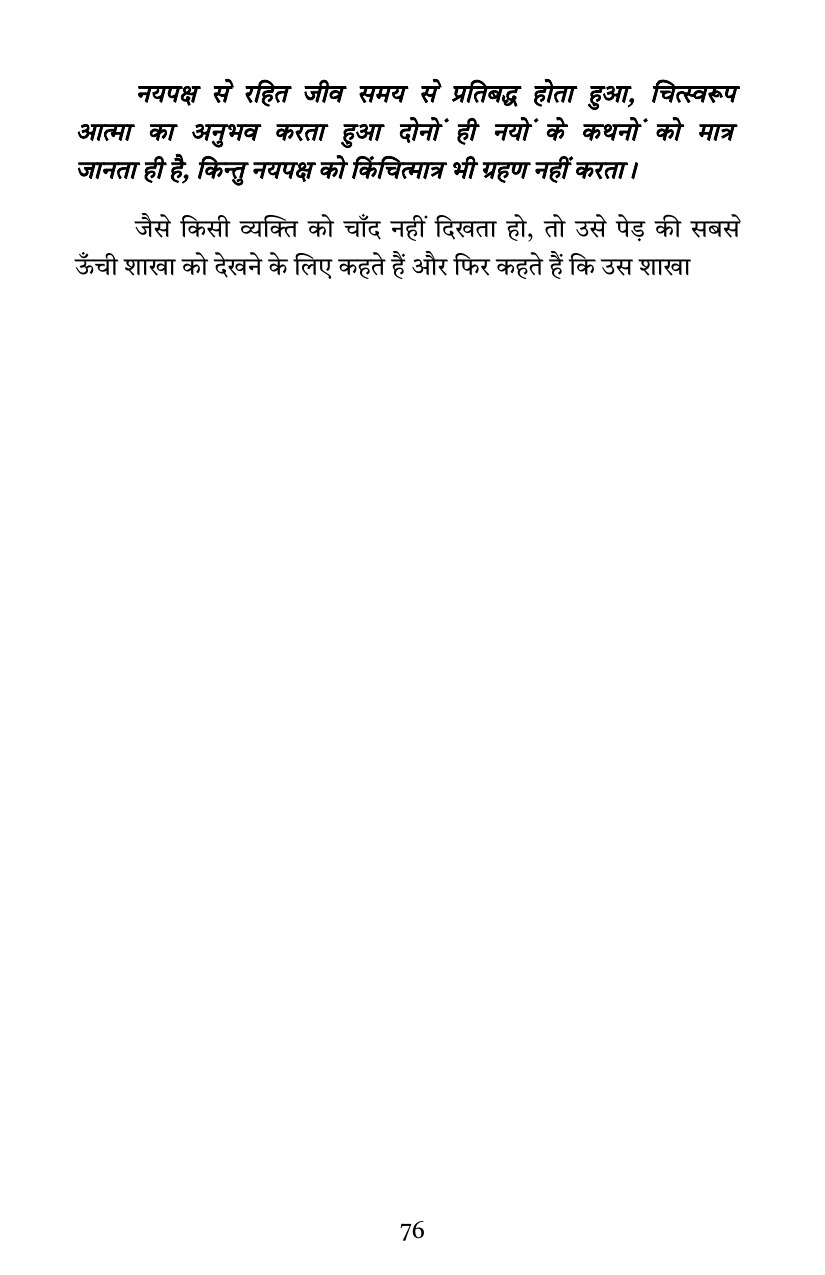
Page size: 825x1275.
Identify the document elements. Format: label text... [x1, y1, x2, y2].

text नयपक्ष से रहित जीव समय से प्रतिबद्ध होता हुआ, चित्स्वरूप आत्मा का अनुभव करता हुआ दोनों ही नयों के कथनों को मात्र जानता ही है, किन्तु नयपक्ष को किंचित्मात्र भी ग्रहण नहीं करता। [75, 75, 750, 184]
text जैसे किसी व्यक्ति को चाँद नहीं दिखता हो, तो उसे पेड़ की सबसे ऊँची शाखा को देखने के लिए कहते हैं और फिर कहते हैं कि उस शाखा [75, 210, 750, 282]
